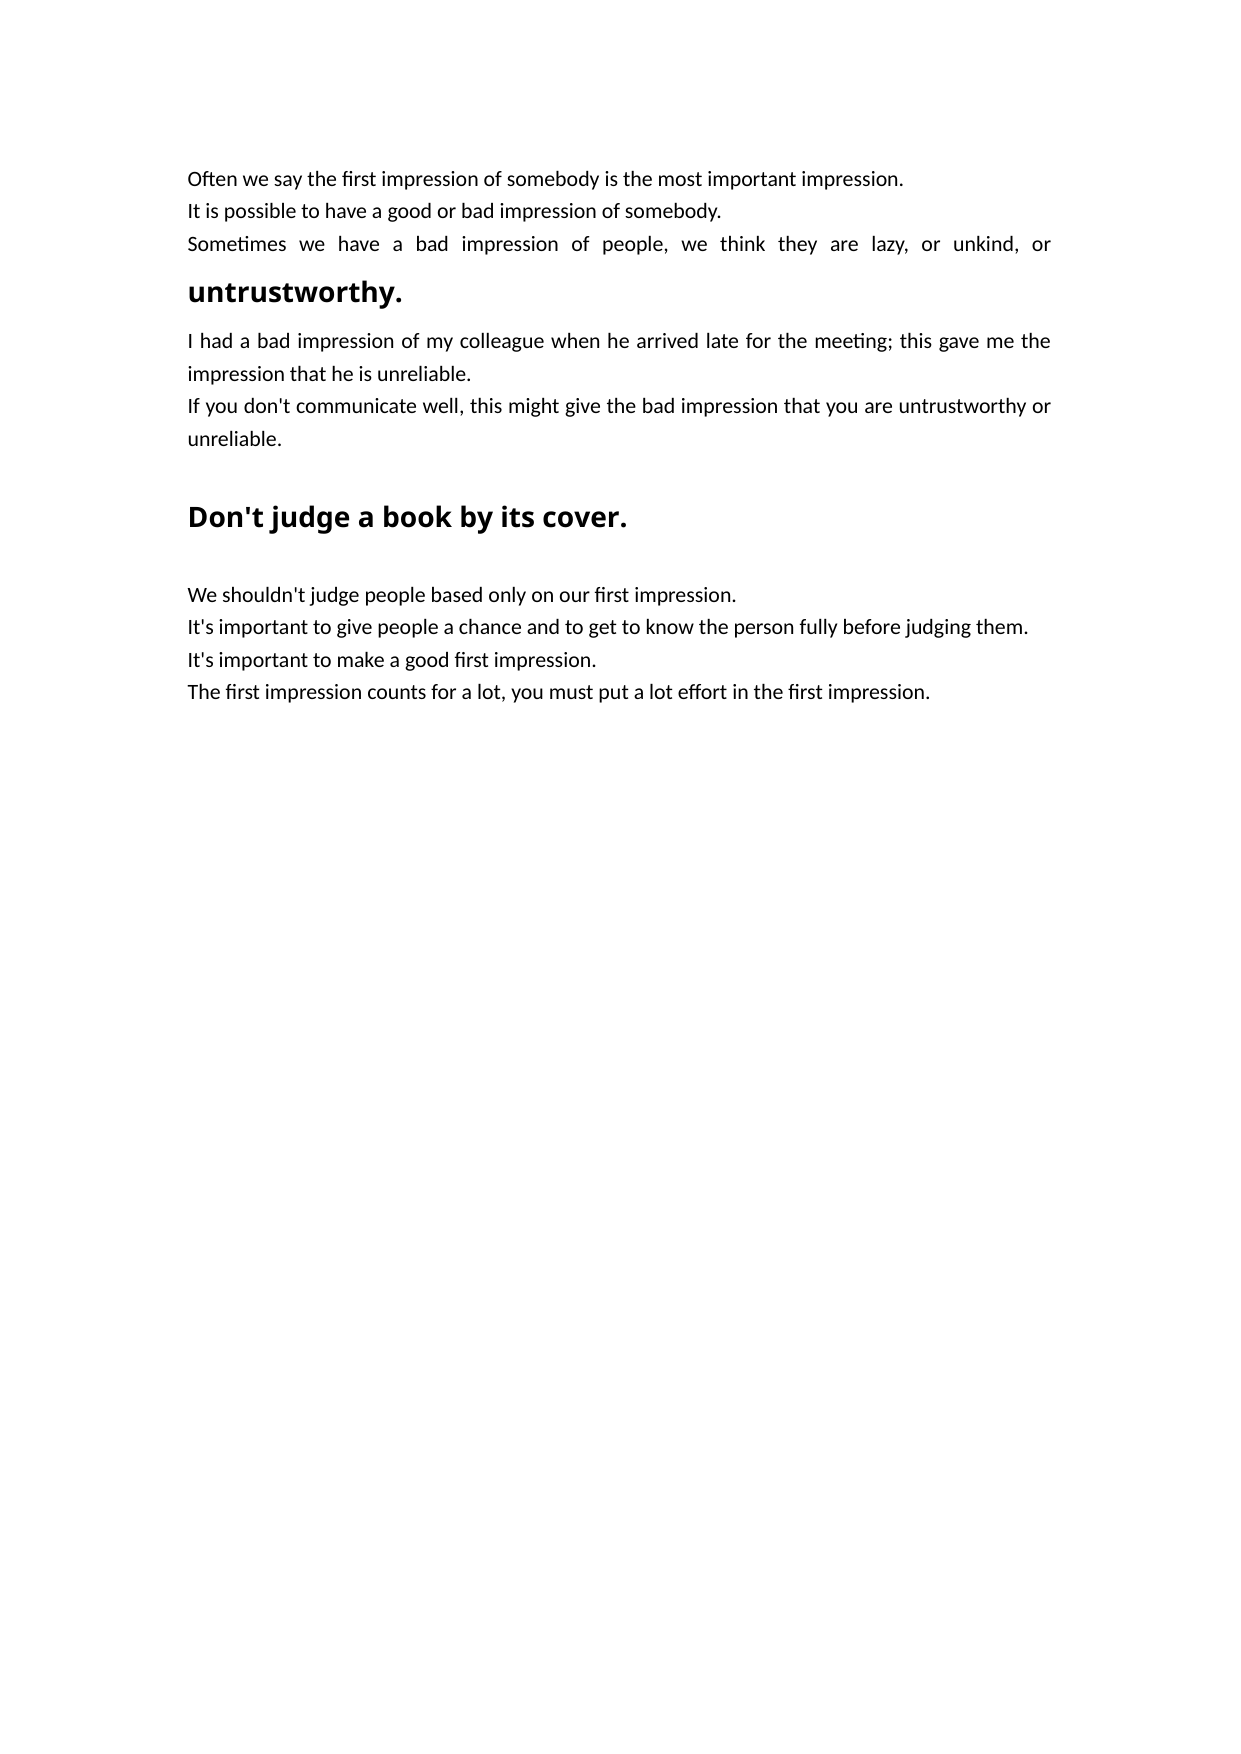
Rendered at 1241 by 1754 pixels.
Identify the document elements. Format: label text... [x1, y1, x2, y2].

text It's important to give people a chance and to get to know the person fully before judging them. [187, 610, 1053, 643]
text Sometimes we have a bad impression of people, we think they are lazy, or unkind, or untrustworthy. [187, 227, 1053, 324]
text I had a bad impression of my colleague when he arrived late for the meeting; this gave me the impression that he is unreliable. [187, 324, 1053, 389]
text If you don't communicate well, this might give the bad impression that you are untrustworthy or unreliable. [187, 389, 1053, 454]
text We shouldn't judge people based only on our first impression. [187, 578, 1053, 610]
subtitle Don't judge a book by its cover. [187, 484, 1053, 549]
text The first impression counts for a lot, you must put a lot effort in the first impression. [187, 675, 1053, 708]
text It's important to make a good first impression. [187, 643, 1053, 675]
text Often we say the first impression of somebody is the most important impression. [187, 162, 1053, 194]
text It is possible to have a good or bad impression of somebody. [187, 194, 1053, 227]
